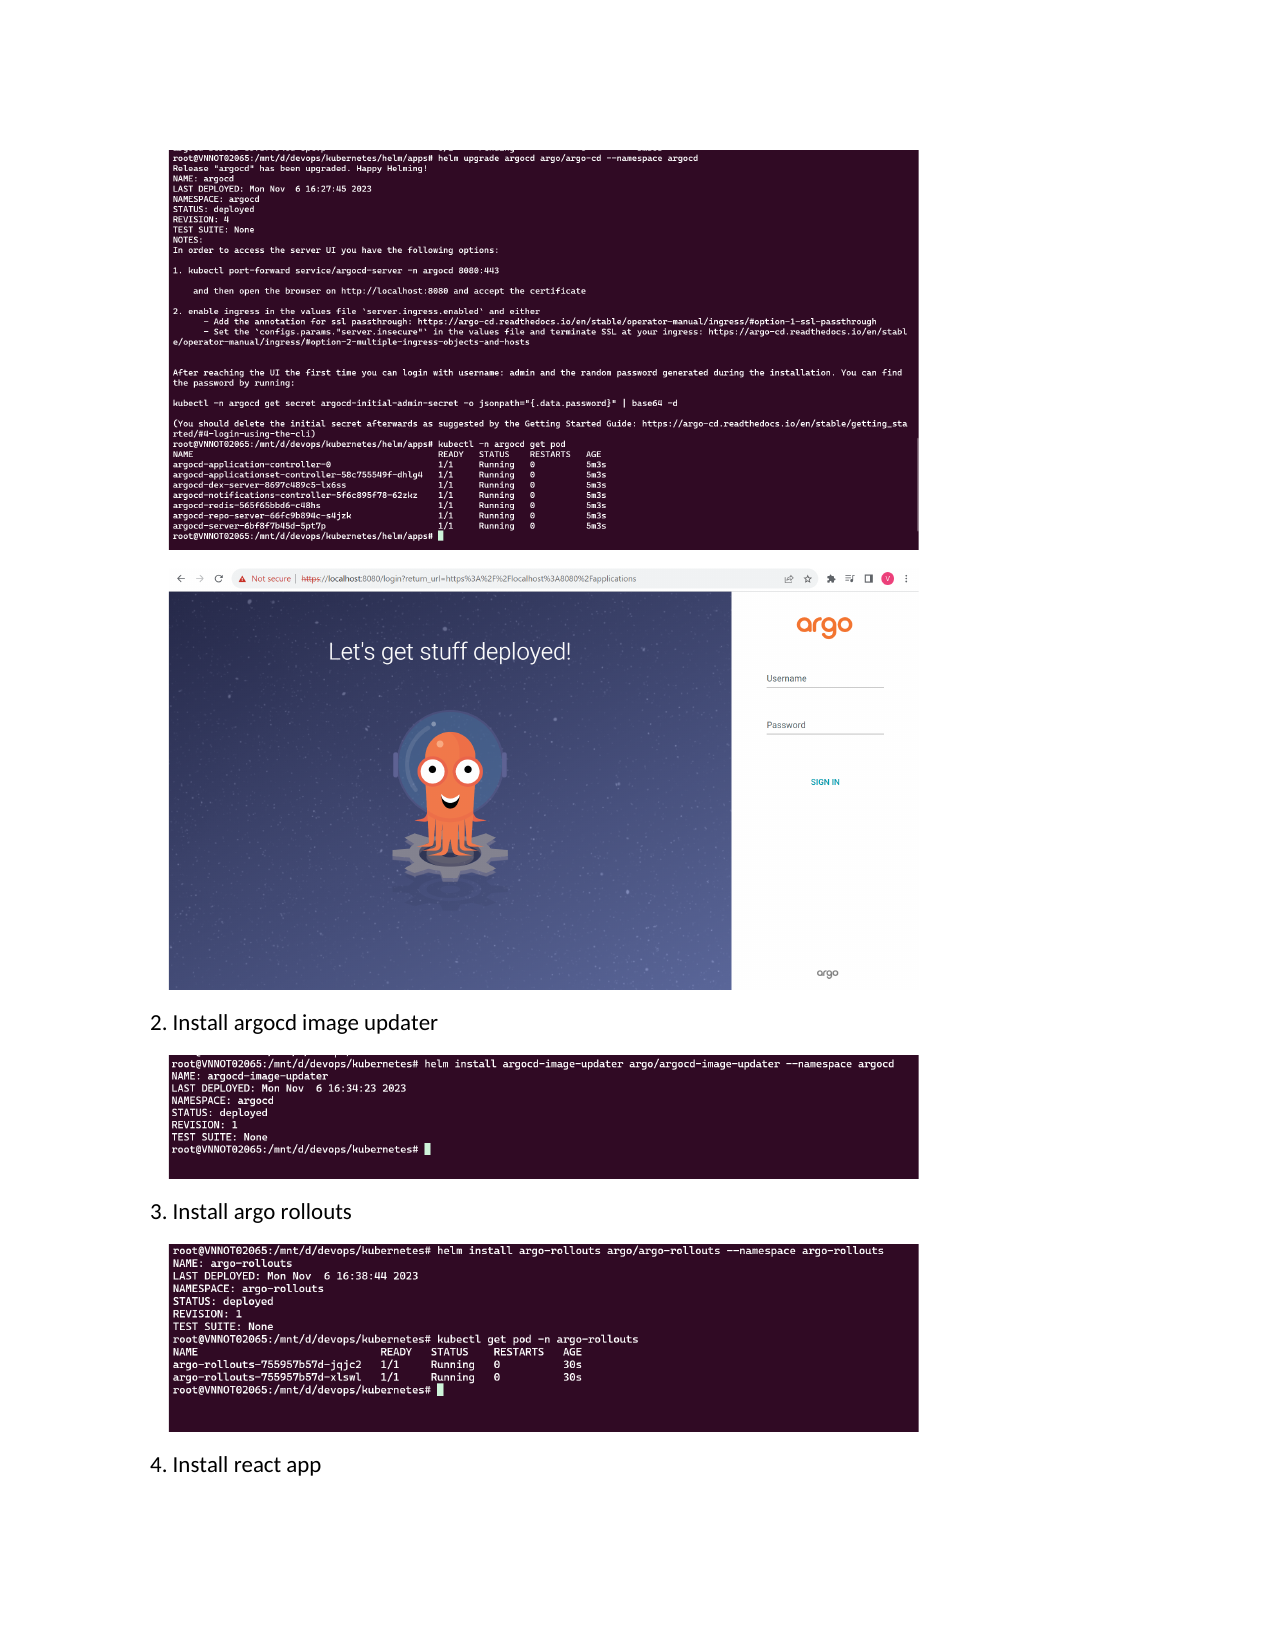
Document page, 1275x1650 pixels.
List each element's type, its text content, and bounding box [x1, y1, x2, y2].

text 2. Install argocd image updater [150, 1008, 1125, 1036]
text 3. Install argo rollouts [150, 1197, 1125, 1225]
text 4. Install react app [150, 1450, 1125, 1478]
